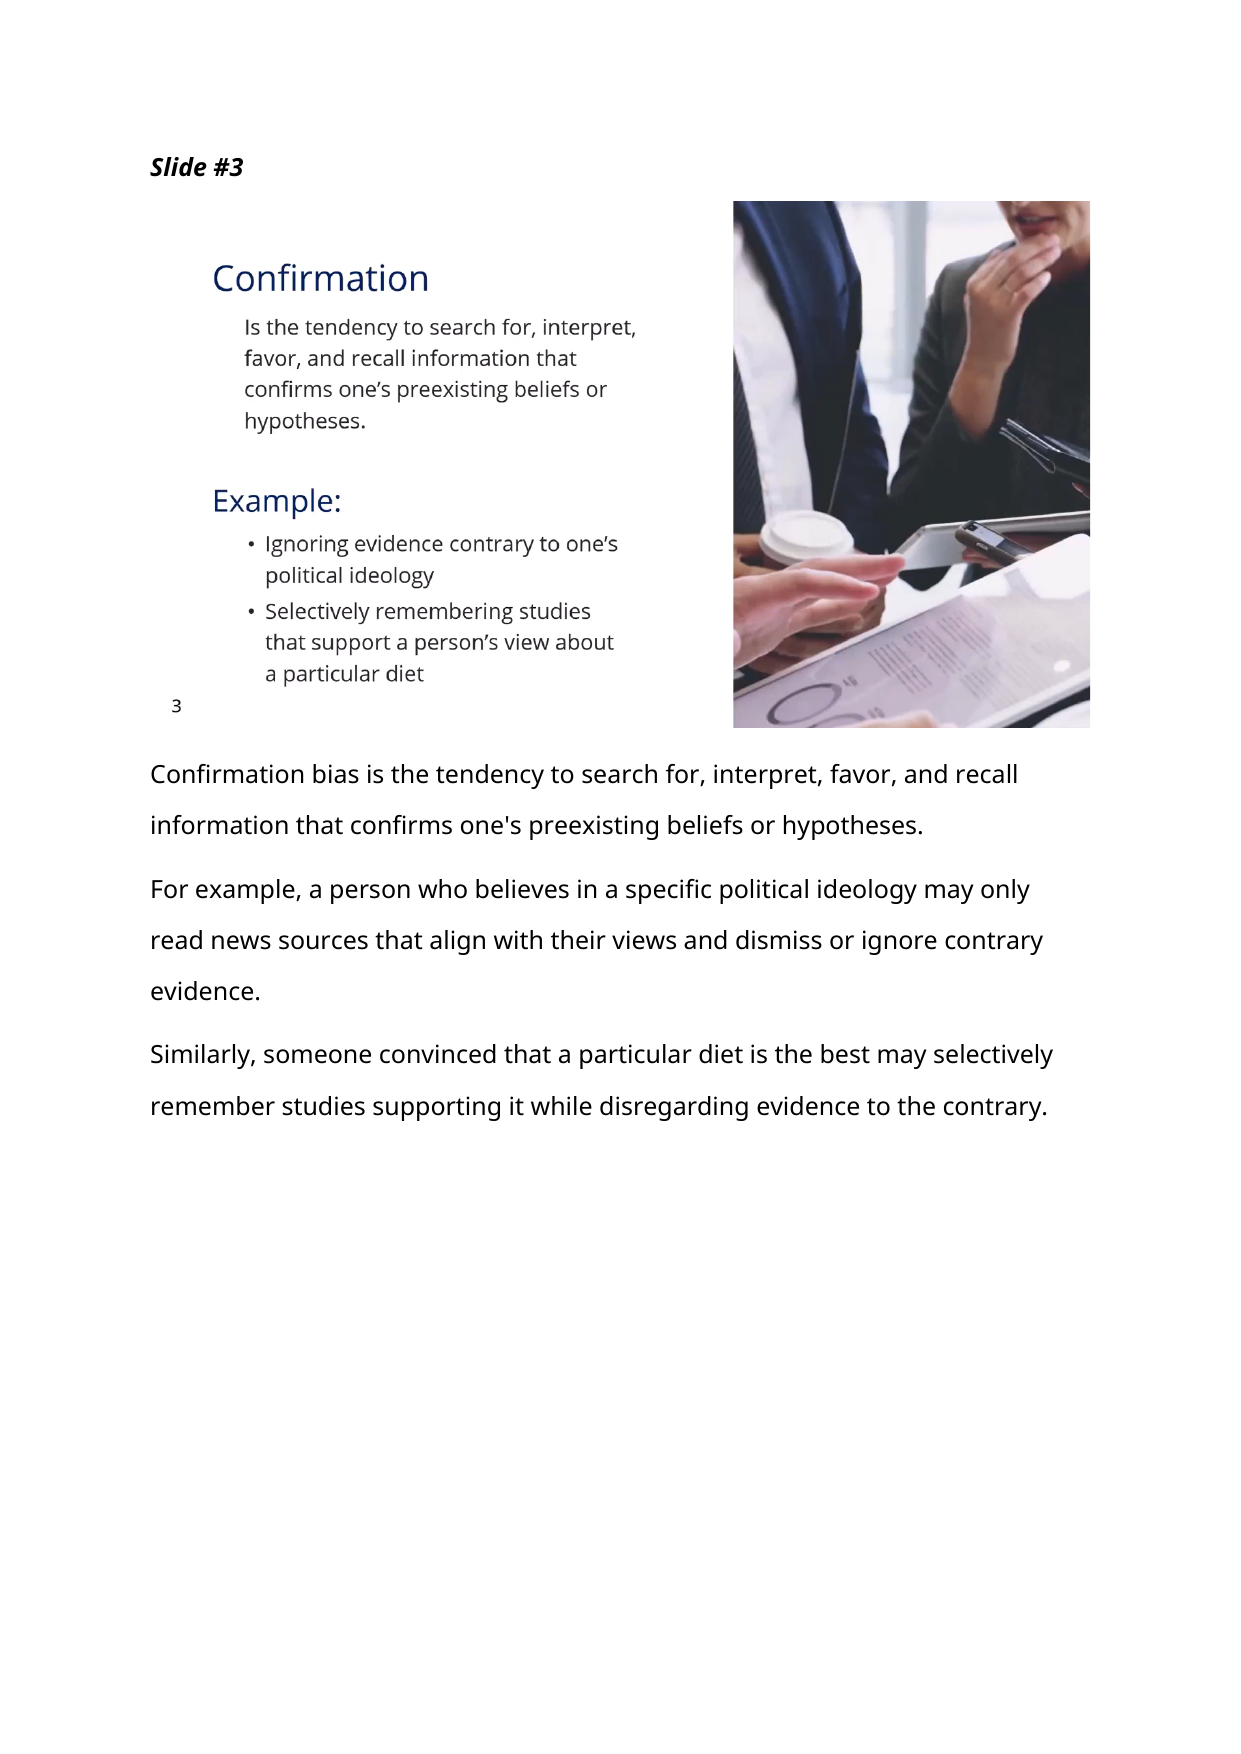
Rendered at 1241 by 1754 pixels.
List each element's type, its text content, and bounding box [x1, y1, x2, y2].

text Similarly, someone convinced that a particular diet is the best may selectively remember studies supporting it while disregarding evidence to the contrary. [150, 1037, 1090, 1122]
picture [150, 201, 1091, 728]
subtitle Slide #3 [150, 150, 1090, 201]
text Confirmation bias is the tendency to search for, interpret, favor, and recall information that confirms one's preexisting beliefs or hypotheses. [150, 757, 1090, 842]
text For example, a person who believes in a specific political ideology may only read news sources that align with their views and dismiss or ignore contrary evidence. [150, 871, 1090, 1008]
